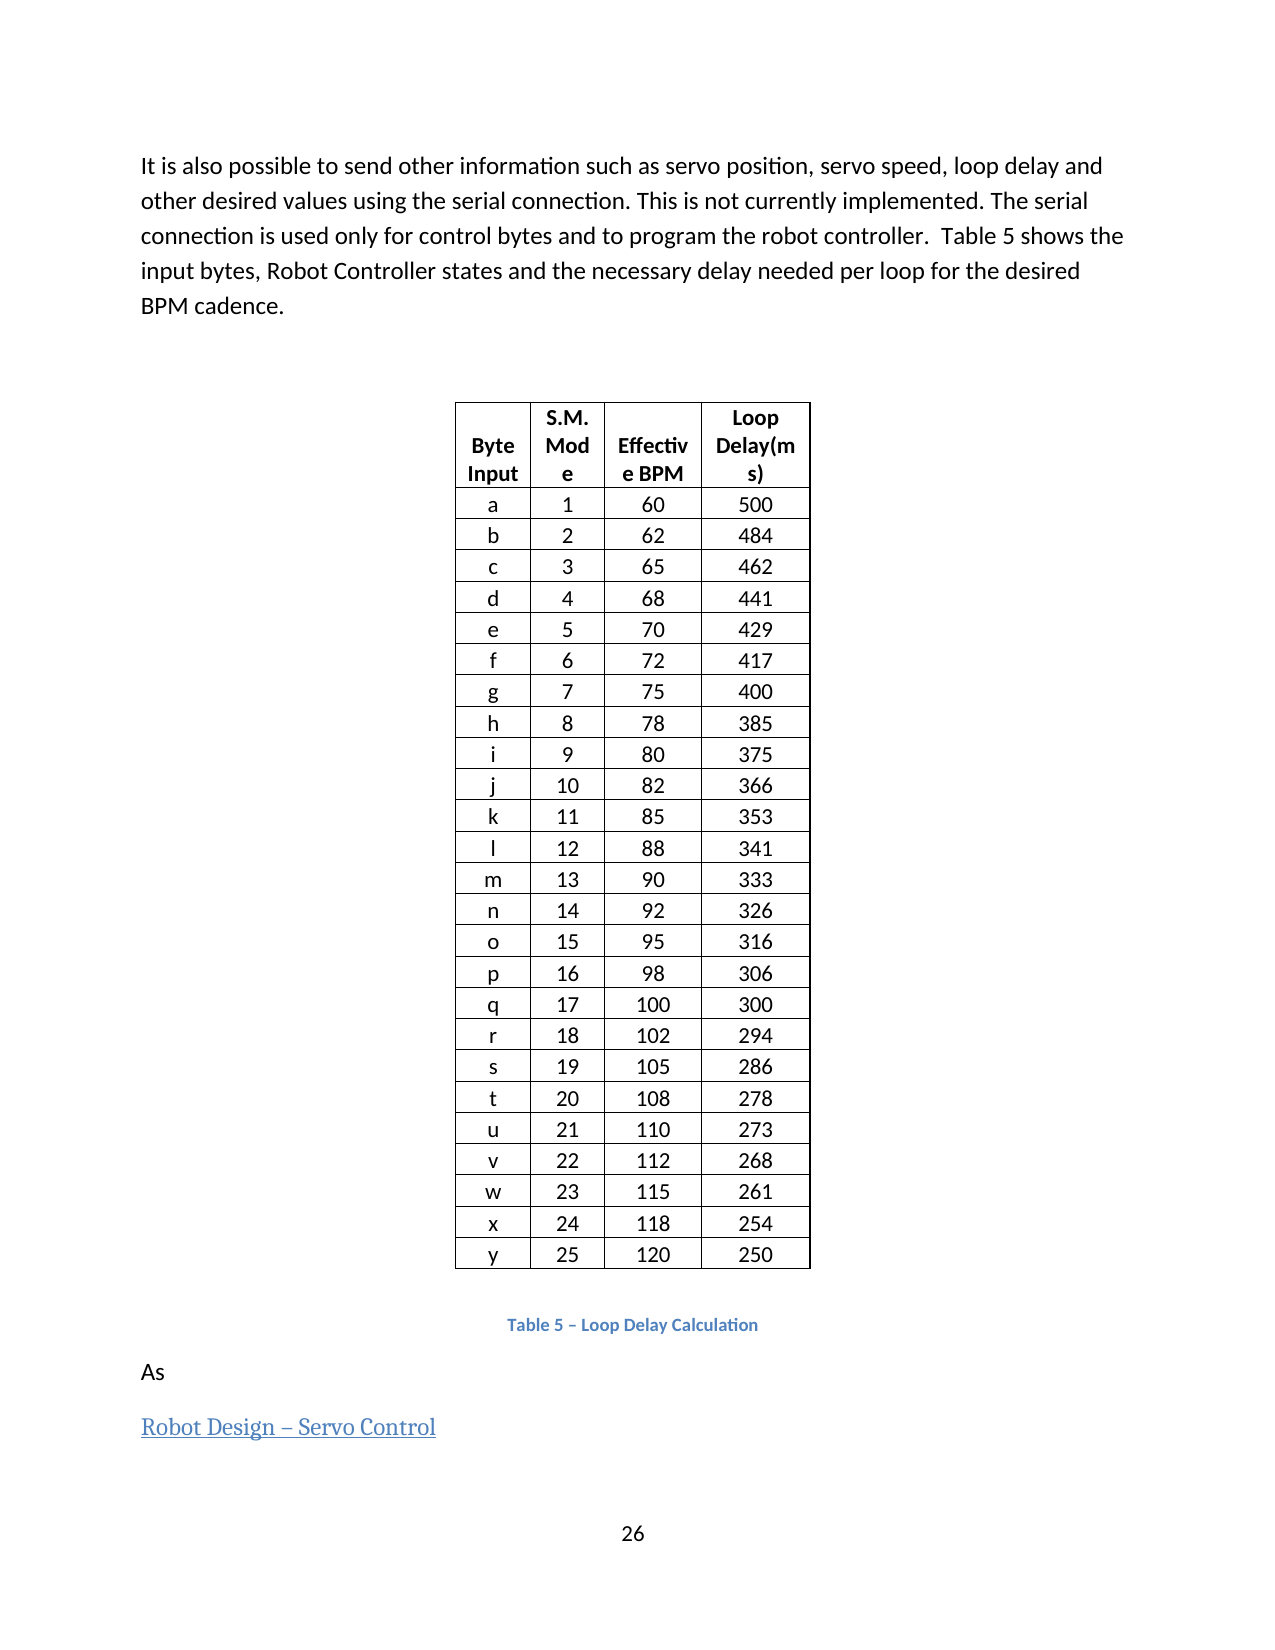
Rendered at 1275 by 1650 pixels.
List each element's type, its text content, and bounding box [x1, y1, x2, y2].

table_cell 7 [531, 675, 604, 706]
table_cell 250 [702, 1238, 809, 1268]
table_cell 118 [605, 1207, 701, 1237]
table_cell o [456, 925, 530, 956]
table_cell 108 [605, 1082, 701, 1112]
table_cell n [456, 894, 530, 924]
table_cell i [456, 738, 530, 768]
table_cell 22 [531, 1144, 604, 1174]
table_header Byte Input [456, 403, 530, 487]
table_cell v [456, 1144, 530, 1174]
table_cell c [456, 550, 530, 581]
table_cell m [456, 863, 530, 893]
table_cell 68 [605, 582, 701, 612]
table_cell 23 [531, 1175, 604, 1206]
text As [141, 1357, 1125, 1387]
table_cell 294 [702, 1019, 809, 1049]
table_cell 88 [605, 832, 701, 862]
table_cell p [456, 957, 530, 987]
table_cell 254 [702, 1207, 809, 1237]
table_cell 112 [605, 1144, 701, 1174]
table_cell 70 [605, 613, 701, 643]
table_cell 341 [702, 832, 809, 862]
table_cell e [456, 613, 530, 643]
table_cell 65 [605, 550, 701, 581]
table_cell 2 [531, 519, 604, 549]
table_cell 306 [702, 957, 809, 987]
table_cell g [456, 675, 530, 706]
table_cell 120 [605, 1238, 701, 1268]
table_cell 98 [605, 957, 701, 987]
table_cell x [456, 1207, 530, 1237]
table_cell 1 [531, 488, 604, 518]
table_cell 429 [702, 613, 809, 643]
table_cell 261 [702, 1175, 809, 1206]
text Table 5 – Loop Delay Calculation [141, 1313, 1125, 1336]
table_header Loop Delay(ms) [702, 403, 809, 487]
table_cell 3 [531, 550, 604, 581]
table_cell 72 [605, 644, 701, 674]
table_cell k [456, 800, 530, 831]
table_cell 100 [605, 988, 701, 1018]
table_cell 353 [702, 800, 809, 831]
table_cell y [456, 1238, 530, 1268]
table_cell 500 [702, 488, 809, 518]
table_cell 92 [605, 894, 701, 924]
table_cell d [456, 582, 530, 612]
table_cell 105 [605, 1050, 701, 1081]
table_cell 326 [702, 894, 809, 924]
table_cell l [456, 832, 530, 862]
table_cell 375 [702, 738, 809, 768]
table_cell 417 [702, 644, 809, 674]
table_cell 24 [531, 1207, 604, 1237]
table_cell a [456, 488, 530, 518]
table_cell 366 [702, 769, 809, 799]
subtitle Robot Design – Servo Control [141, 1412, 1125, 1441]
table_cell 110 [605, 1113, 701, 1143]
table_cell 75 [605, 675, 701, 706]
table_cell 95 [605, 925, 701, 956]
table_cell 90 [605, 863, 701, 893]
table_cell 400 [702, 675, 809, 706]
table_cell 385 [702, 707, 809, 737]
table_cell 10 [531, 769, 604, 799]
table_cell 25 [531, 1238, 604, 1268]
table_cell 15 [531, 925, 604, 956]
table_cell 85 [605, 800, 701, 831]
table_cell 484 [702, 519, 809, 549]
table_cell 316 [702, 925, 809, 956]
table_cell 278 [702, 1082, 809, 1112]
table_cell 273 [702, 1113, 809, 1143]
table_cell 268 [702, 1144, 809, 1174]
table_cell 18 [531, 1019, 604, 1049]
table_cell 16 [531, 957, 604, 987]
table_cell 333 [702, 863, 809, 893]
table_cell 14 [531, 894, 604, 924]
table_cell 300 [702, 988, 809, 1018]
table_cell j [456, 769, 530, 799]
table_cell 12 [531, 832, 604, 862]
table_cell 115 [605, 1175, 701, 1206]
table_cell b [456, 519, 530, 549]
table_cell 20 [531, 1082, 604, 1112]
table_cell r [456, 1019, 530, 1049]
table_header S.M. Mode [531, 403, 604, 487]
table_cell 4 [531, 582, 604, 612]
table_cell t [456, 1082, 530, 1112]
table_cell s [456, 1050, 530, 1081]
table_header Effective BPM [605, 403, 701, 487]
table_cell 11 [531, 800, 604, 831]
table_cell 80 [605, 738, 701, 768]
table_cell 60 [605, 488, 701, 518]
text It is also possible to send other information such as servo position, servo speed, loop delay and other desired values using the serial connection. This is not currently implemented. The serial connection is used only for control bytes and to program the robot controller. Table 5 shows the input bytes, Robot Controller states and the necessary delay needed per loop for the desired BPM cadence. [141, 150, 1125, 321]
table_cell 62 [605, 519, 701, 549]
table_cell 21 [531, 1113, 604, 1143]
table_cell 5 [531, 613, 604, 643]
table_cell 13 [531, 863, 604, 893]
table_cell u [456, 1113, 530, 1143]
table_cell 19 [531, 1050, 604, 1081]
table_cell 78 [605, 707, 701, 737]
table_cell 6 [531, 644, 604, 674]
table_cell h [456, 707, 530, 737]
table_cell 102 [605, 1019, 701, 1049]
table_cell 441 [702, 582, 809, 612]
table_cell 9 [531, 738, 604, 768]
table_cell 17 [531, 988, 604, 1018]
table_cell 8 [531, 707, 604, 737]
table_cell w [456, 1175, 530, 1206]
table_cell 286 [702, 1050, 809, 1081]
table_cell f [456, 644, 530, 674]
table_cell q [456, 988, 530, 1018]
table_cell 82 [605, 769, 701, 799]
table_cell 462 [702, 550, 809, 581]
